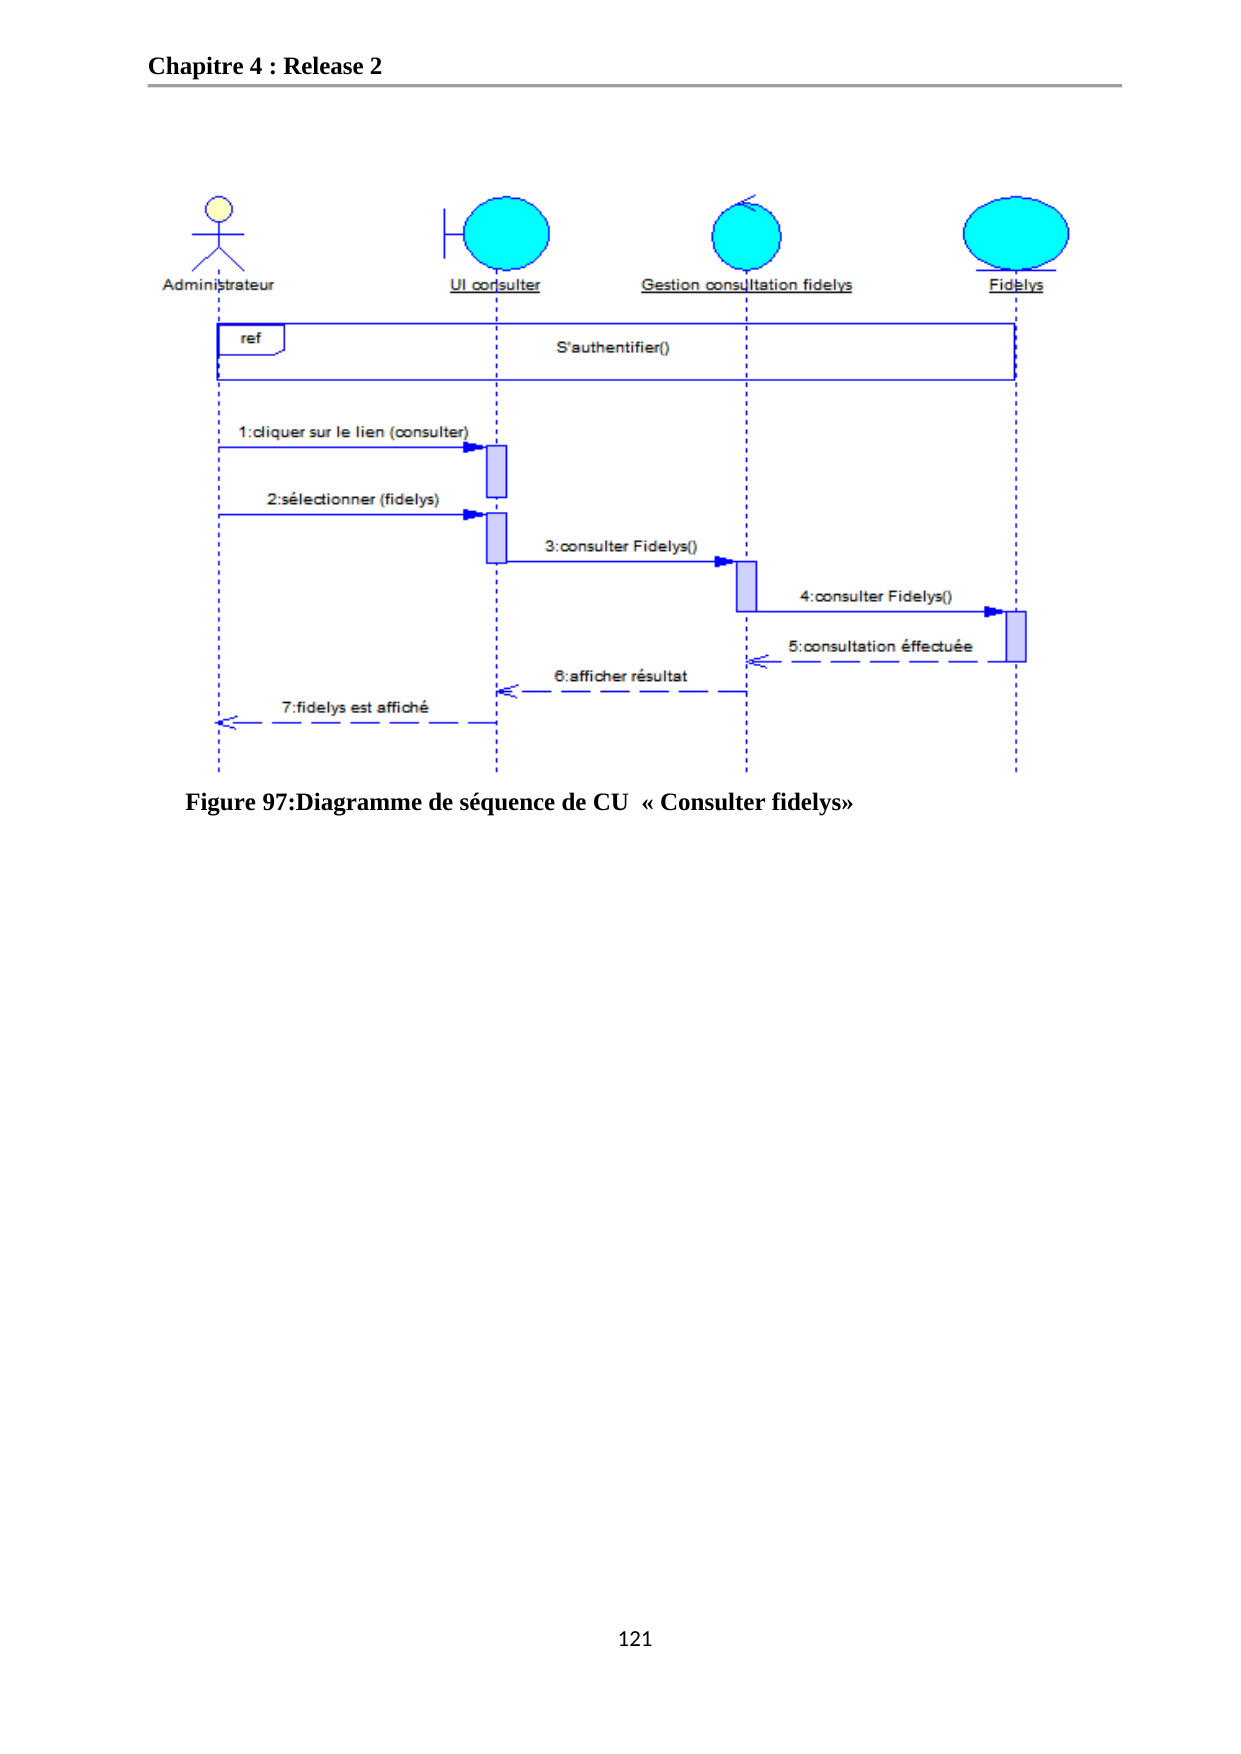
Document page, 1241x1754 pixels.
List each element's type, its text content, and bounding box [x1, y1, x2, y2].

text Figure 97:Diagramme de séquence de CU « Consulter fidelys» [185, 787, 1122, 816]
picture [158, 165, 1112, 774]
